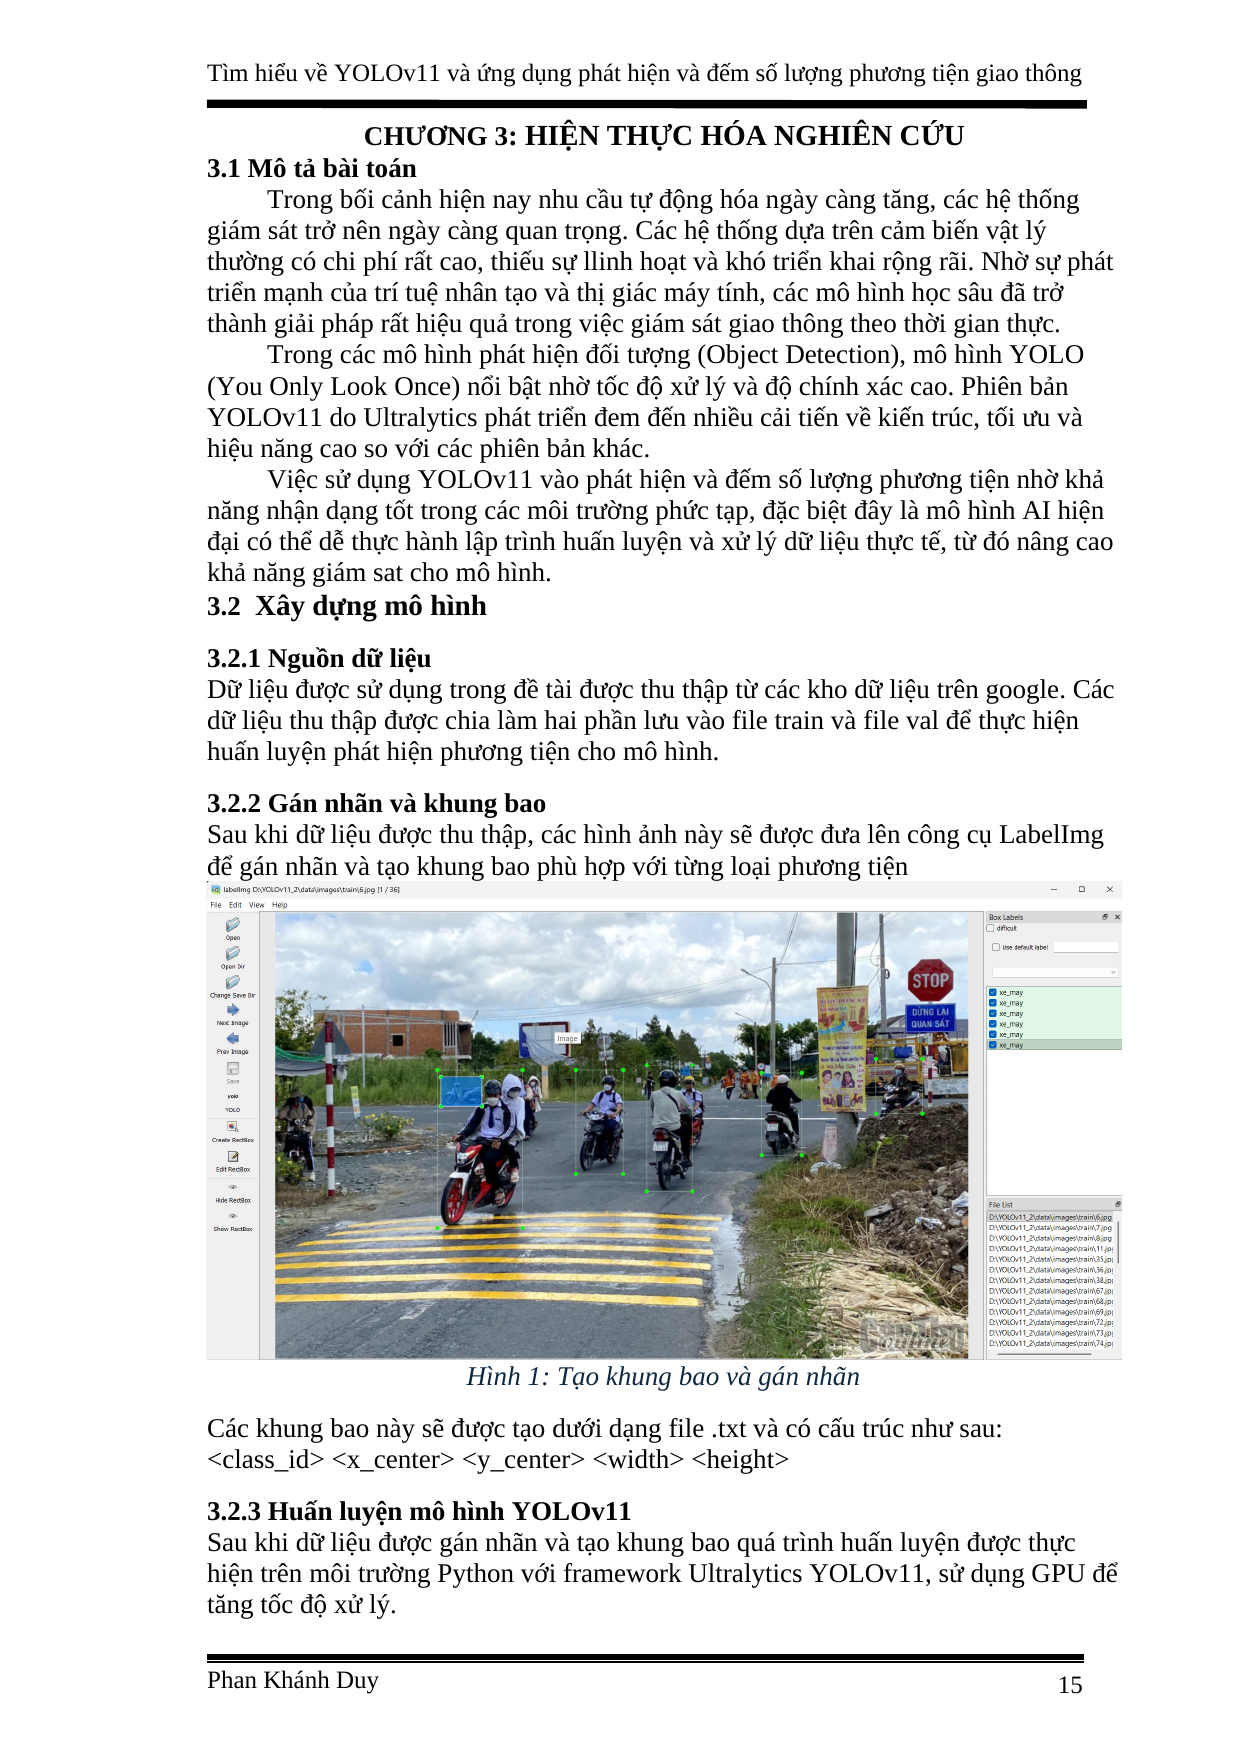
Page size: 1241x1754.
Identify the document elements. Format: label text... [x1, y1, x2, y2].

subtitle : HIỆN THỰC HÓA NGHIÊN CỨU [207, 118, 1122, 152]
subtitle Mô tả bài toán [207, 152, 1122, 183]
subtitle Xây dựng mô hình [207, 588, 1122, 621]
text <class_id> <x_center> <y_center> <width> <height> [207, 1443, 1122, 1474]
text Việc sử dụng YOLOv11 vào phát hiện và đếm số lượng phương tiện nhờ khả năng nhận dạng tốt trong các môi trường phức tạp, đặc biệt đây là mô hình AI hiện đại có thể dễ thực hành lập trình huấn luyện và xử lý dữ liệu thực tế, từ đó nâng cao khả năng giám sat cho mô hình. [207, 463, 1122, 588]
text Trong các mô hình phát hiện đối tượng (Object Detection), mô hình YOLO (You Only Look Once) nổi bật nhờ tốc độ xử lý và độ chính xác cao. Phiên bản YOLOv11 do Ultralytics phát triển đem đến nhiều cải tiến về kiến trúc, tối ưu và hiệu năng cao so với các phiên bản khác. [207, 338, 1122, 463]
text Các khung bao này sẽ được tạo dưới dạng file .txt và có cấu trúc như sau: [207, 1412, 1122, 1443]
picture [206, 881, 1123, 1360]
text Sau khi dữ liệu được thu thập, các hình ảnh này sẽ được đưa lên công cụ LabelImg để gán nhãn và tạo khung bao phù hợp với từng loại phương tiện [207, 819, 1122, 881]
text Sau khi dữ liệu được gán nhãn và tạo khung bao quá trình huấn luyện được thực hiện trên môi trường Python với framework Ultralytics YOLOv11, sử dụng GPU để tăng tốc độ xử lý. [207, 1526, 1122, 1619]
text Hình 1: Tạo khung bao và gán nhãn [207, 1360, 1122, 1391]
text Trong bối cảnh hiện nay nhu cầu tự động hóa ngày càng tăng, các hệ thống giám sát trở nên ngày càng quan trọng. Các hệ thống dựa trên cảm biến vật lý thường có chi phí rất cao, thiếu sự llinh hoạt và khó triển khai rộng rãi. Nhờ sự phát triển mạnh của trí tuệ nhân tạo và thị giác máy tính, các mô hình học sâu đã trở thành giải pháp rất hiệu quả trong việc giám sát giao thông theo thời gian thực. [207, 183, 1122, 338]
subtitle Nguồn dữ liệu [207, 642, 1122, 673]
subtitle Huấn luyện mô hình YOLOv11 [207, 1495, 1122, 1526]
text Dữ liệu được sử dụng trong đề tài được thu thập từ các kho dữ liệu trên google. Các dữ liệu thu thập được chia làm hai phần lưu vào file train và file val để thực hiện huấn luyện phát hiện phương tiện cho mô hình. [207, 673, 1122, 767]
subtitle Gán nhãn và khung bao [207, 787, 1122, 819]
